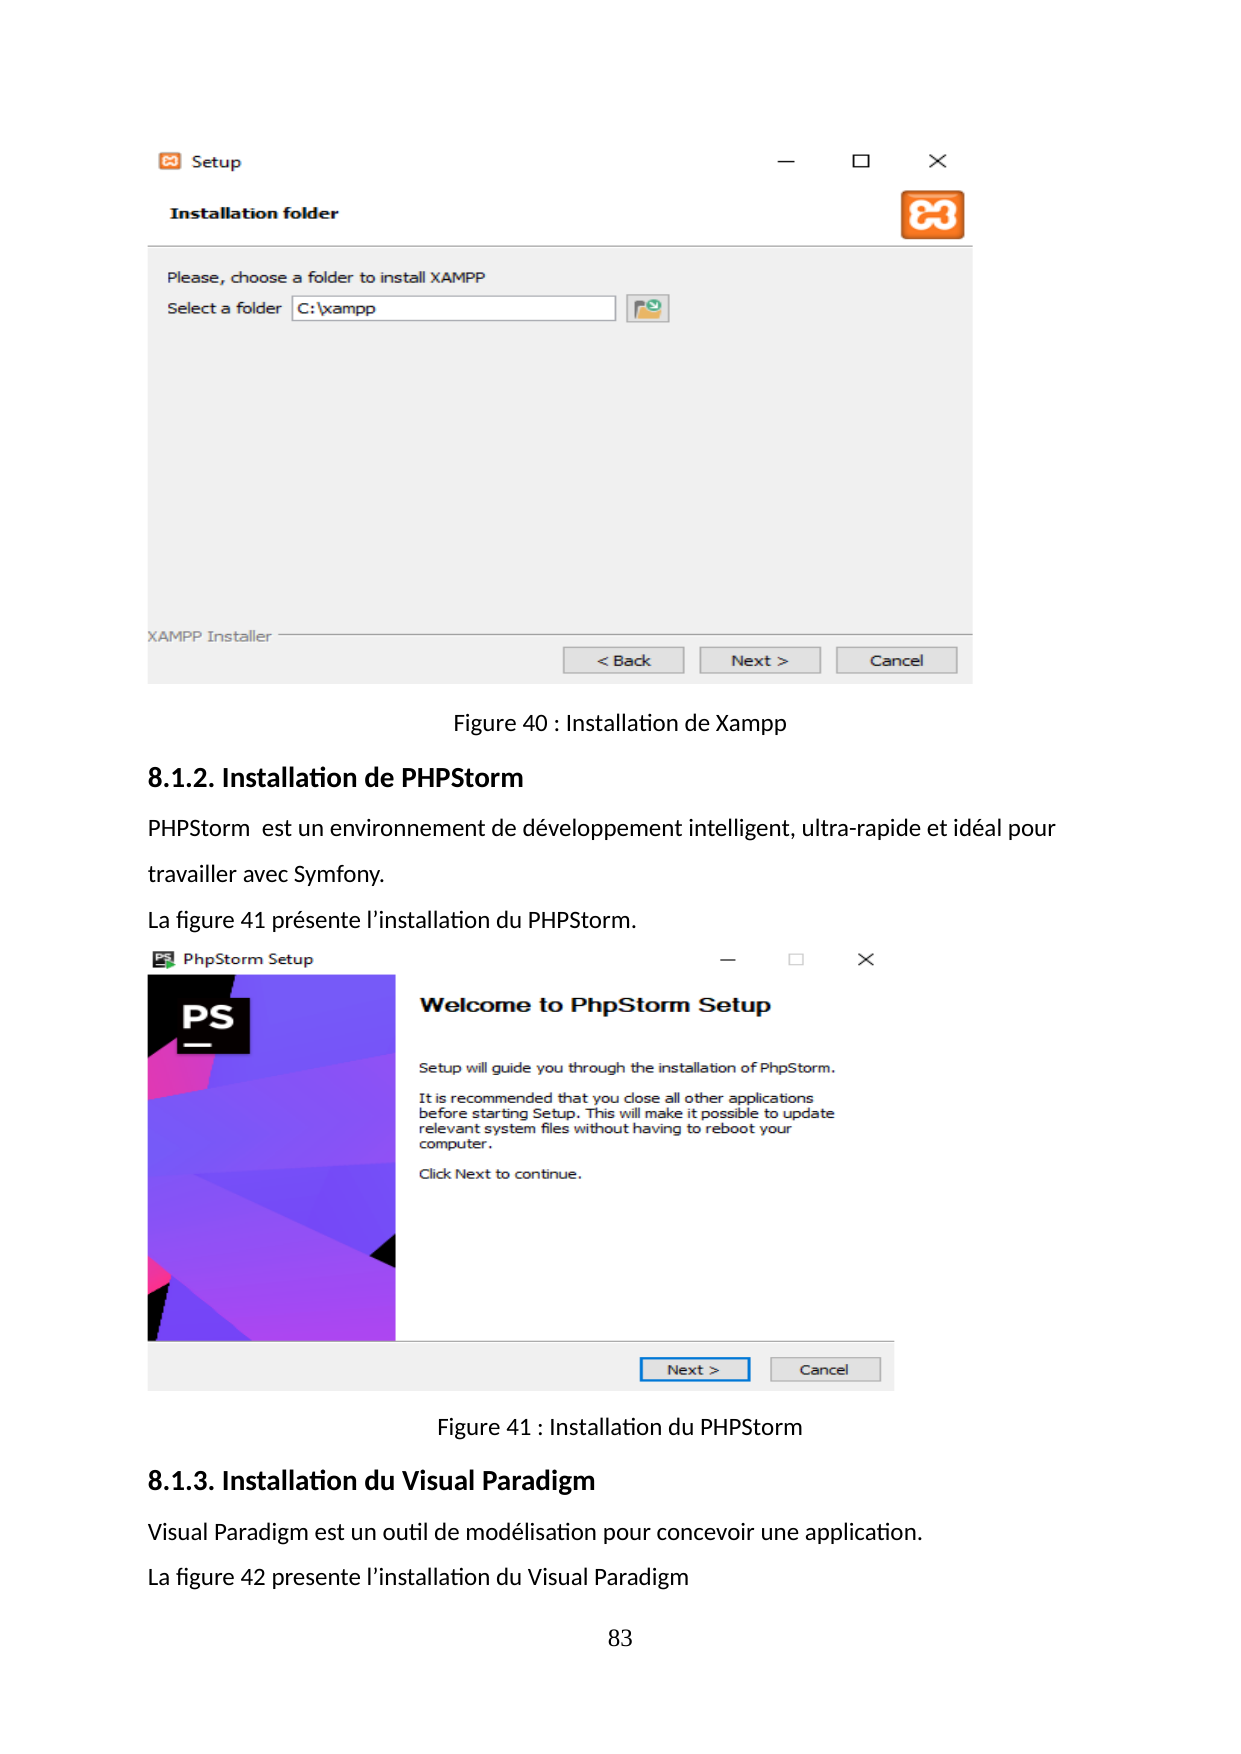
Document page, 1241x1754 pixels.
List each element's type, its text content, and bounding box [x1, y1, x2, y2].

text PHPStorm est un environnement de développement intelligent, ultra-rapide et idéal pour travailler avec Symfony. [148, 812, 1093, 888]
text La figure 41 présente l’installation du PHPStorm. [148, 904, 1093, 934]
text Figure 40 : Installation de Xampp [148, 707, 1093, 738]
picture [147, 147, 973, 684]
text 8.1.2. Installation de PHPStorm [148, 759, 1093, 794]
text 8.1.3. Installation du Visual Paradigm [148, 1462, 1093, 1498]
text Visual Paradigm est un outil de modélisation pour concevoir une application. [148, 1516, 1093, 1546]
text La figure 42 presente l’installation du Visual Paradigm [148, 1561, 1093, 1592]
picture [147, 949, 895, 1391]
text Figure 41 : Installation du PHPStorm [148, 1411, 1093, 1441]
